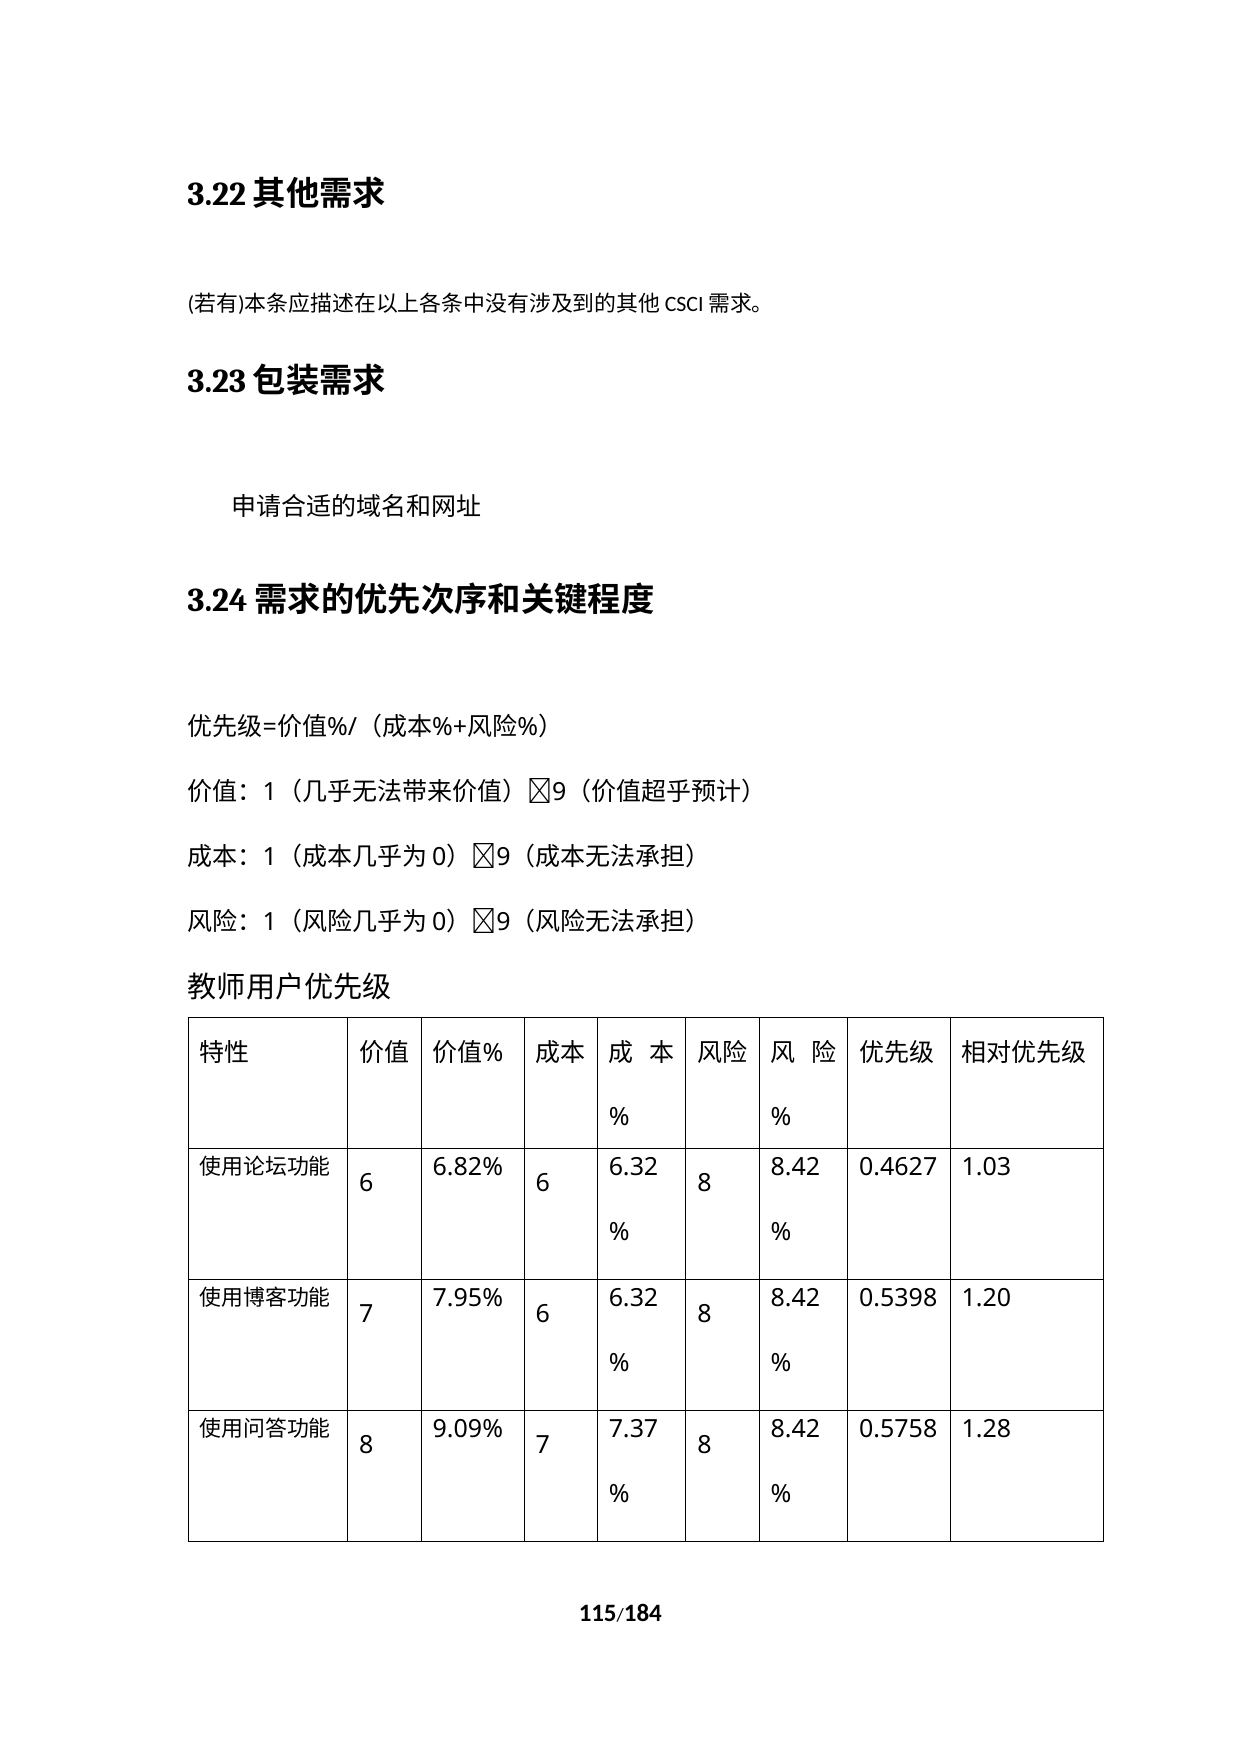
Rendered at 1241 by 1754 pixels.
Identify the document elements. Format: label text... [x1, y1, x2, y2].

table_cell 8 [686, 1280, 759, 1410]
text 价值：1（几乎无法带来价值）9（价值超乎预计） [187, 757, 1053, 822]
table_cell 0.4627 [848, 1149, 950, 1279]
table_header 价值% [422, 1018, 524, 1148]
table_cell 6 [525, 1280, 597, 1410]
table_cell 0.5398 [848, 1280, 950, 1410]
table_cell 7.95% [422, 1280, 524, 1410]
table_cell 0.5758 [848, 1411, 950, 1541]
table_cell 8 [686, 1149, 759, 1279]
table_cell 1.20 [951, 1280, 1103, 1410]
table_cell 7 [348, 1280, 421, 1410]
table_header 优先级 [848, 1018, 950, 1148]
subtitle 3.24需求的优先次序和关键程度 [187, 564, 1053, 629]
table_cell 1.28 [951, 1411, 1103, 1541]
table_cell 6.32% [598, 1149, 685, 1279]
table_cell 6 [525, 1149, 597, 1279]
table_cell 1.03 [951, 1149, 1103, 1279]
subtitle 3.22其他需求 [187, 158, 1053, 223]
text (若有)本条应描述在以上各条中没有涉及到的其他CSCI需求。 [187, 286, 1053, 318]
table_cell 使用问答功能 [189, 1411, 347, 1541]
table_header 相对优先级 [951, 1018, 1103, 1148]
table_header 风险% [760, 1018, 847, 1148]
table_cell 使用论坛功能 [189, 1149, 347, 1279]
table_cell 9.09% [422, 1411, 524, 1541]
text 申请合适的域名和网址 [187, 472, 1053, 537]
table_header 价值 [348, 1018, 421, 1148]
table_cell 7 [525, 1411, 597, 1541]
table_cell 6.32% [598, 1280, 685, 1410]
table_cell 6 [348, 1149, 421, 1279]
table_cell 8.42% [760, 1280, 847, 1410]
table_header 特性 [189, 1018, 347, 1148]
table_cell 使用博客功能 [189, 1280, 347, 1410]
text 风险：1（风险几乎为0）9（风险无法承担） [187, 887, 1053, 952]
text 教师用户优先级 [187, 952, 994, 1017]
table_header 风险 [686, 1018, 759, 1148]
table_cell 6.82% [422, 1149, 524, 1279]
table_cell 8.42% [760, 1149, 847, 1279]
subtitle 3.23包装需求 [187, 345, 1053, 410]
table_cell 8 [686, 1411, 759, 1541]
table_cell 8 [348, 1411, 421, 1541]
table_cell 7.37% [598, 1411, 685, 1541]
table_cell 8.42% [760, 1411, 847, 1541]
table_header 成本% [598, 1018, 685, 1148]
text 优先级=价值%/（成本%+风险%） [187, 692, 1053, 757]
text 成本：1（成本几乎为0）9（成本无法承担） [187, 822, 1053, 887]
table_header 成本 [525, 1018, 597, 1148]
